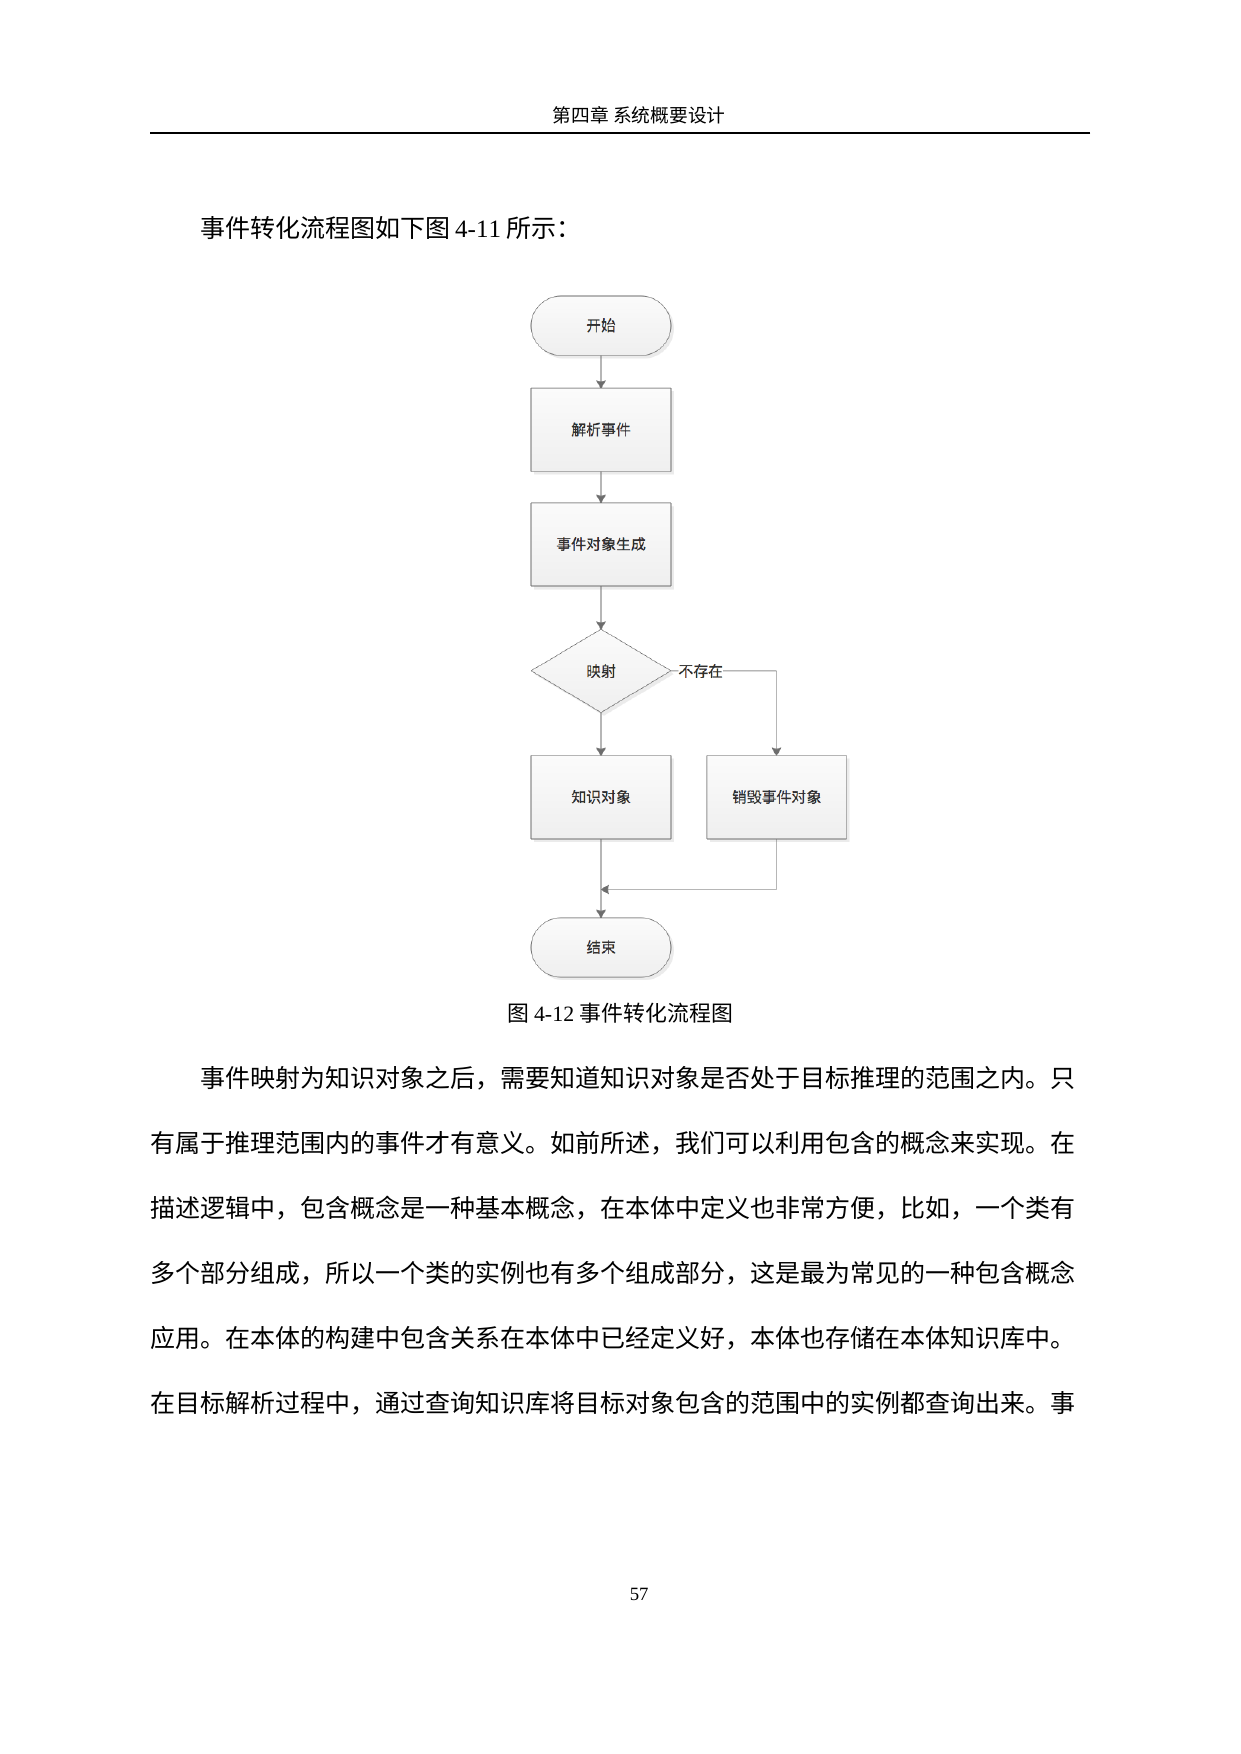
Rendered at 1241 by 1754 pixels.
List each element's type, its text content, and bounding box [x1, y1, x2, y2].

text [150, 1044, 1090, 1434]
text 事件转化流程图如下图4-11所示： [150, 194, 1090, 259]
picture [347, 280, 893, 991]
text 图4-12 事件转化流程图 [150, 995, 1090, 1028]
